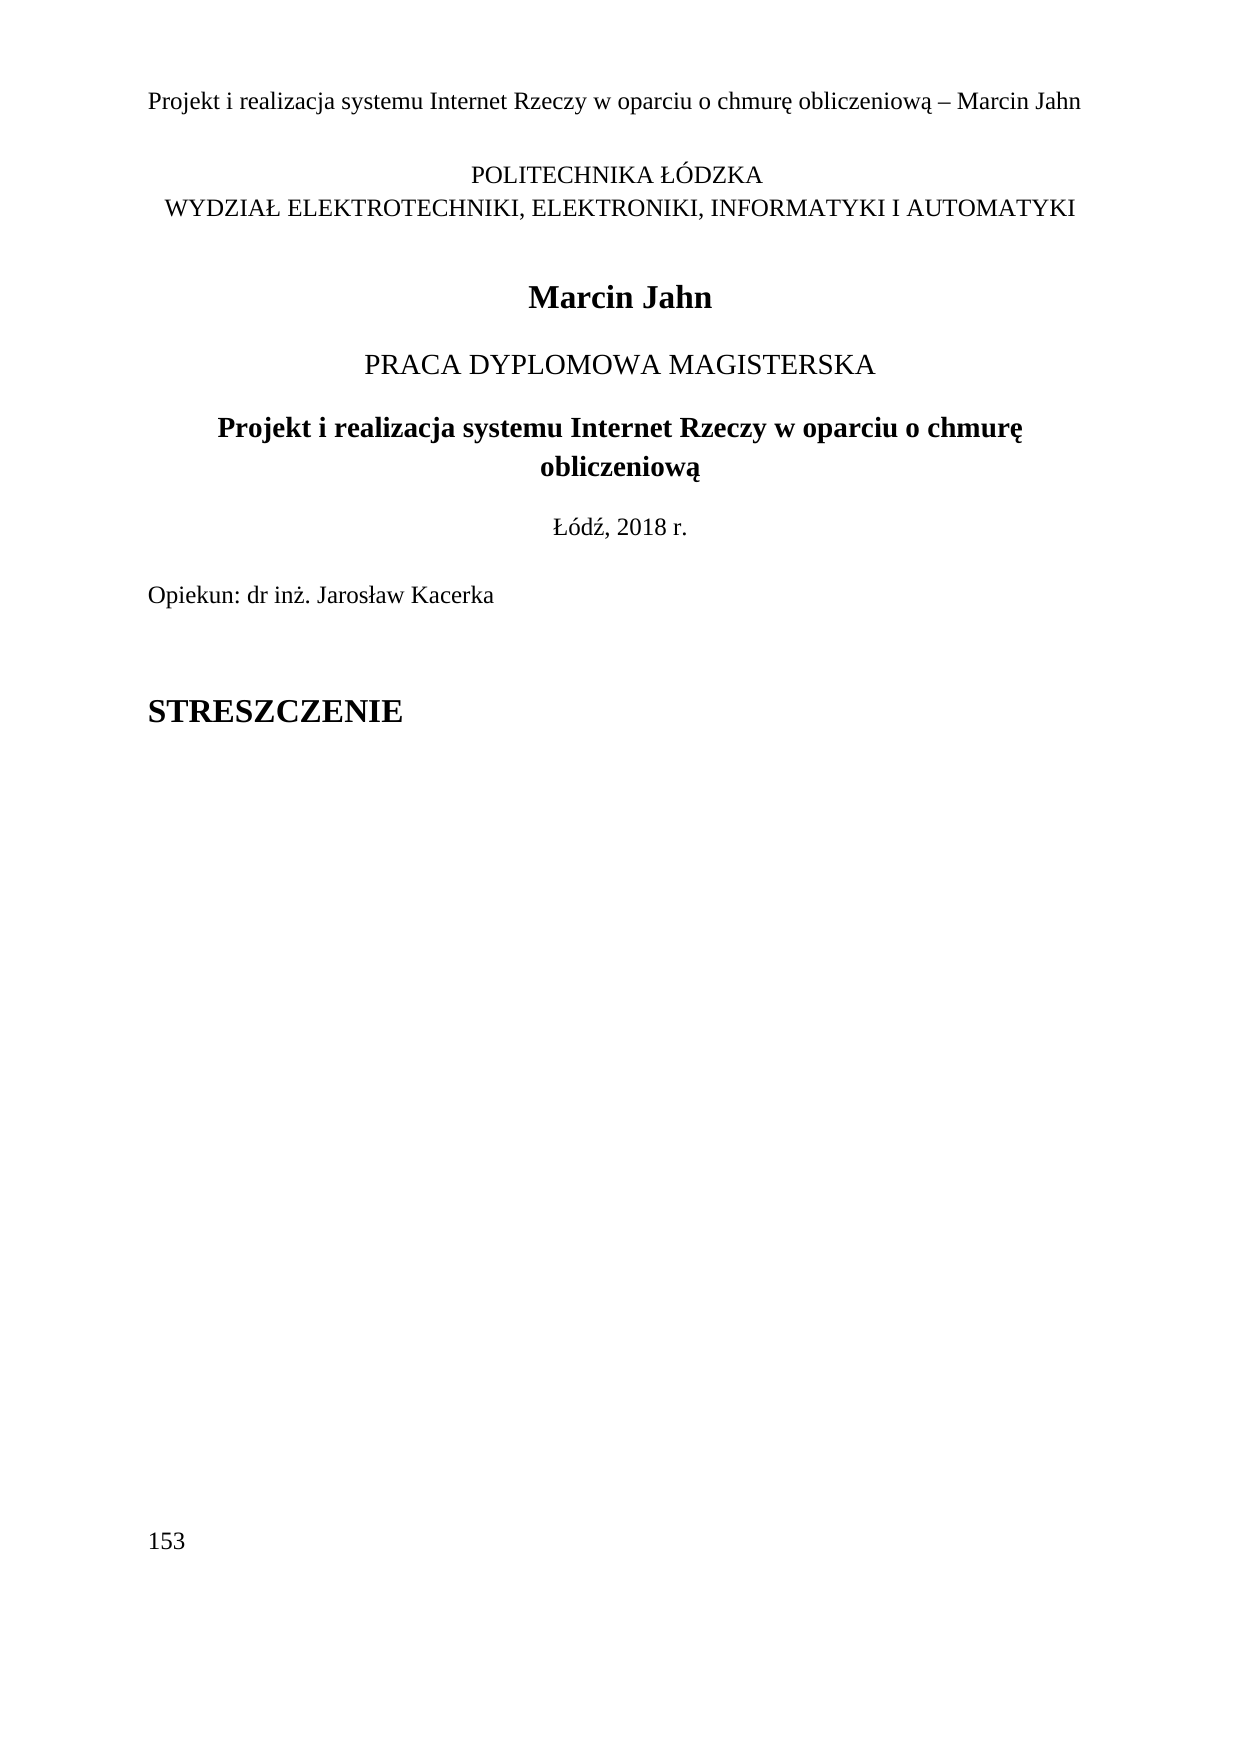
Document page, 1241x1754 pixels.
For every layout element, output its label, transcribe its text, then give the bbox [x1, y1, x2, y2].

text Projekt i realizacja systemu Internet Rzeczy w oparciu o chmurę obliczeniową [148, 410, 1093, 482]
text Marcin Jahn [148, 277, 1093, 316]
text Opiekun: dr inż. Jarosław Kacerka [148, 581, 1093, 609]
text Łódź, 2018 r. [148, 512, 1093, 541]
text POLITECHNIKA ŁÓDZKA WYDZIAŁ ELEKTROTECHNIKI, ELEKTRONIKI, INFORMATYKI I AUTOMATYKI [148, 160, 1093, 222]
text PRACA DYPLOMOWA MAGISTERSKA [148, 347, 1093, 381]
text STRESZCZENIE [148, 692, 1093, 730]
